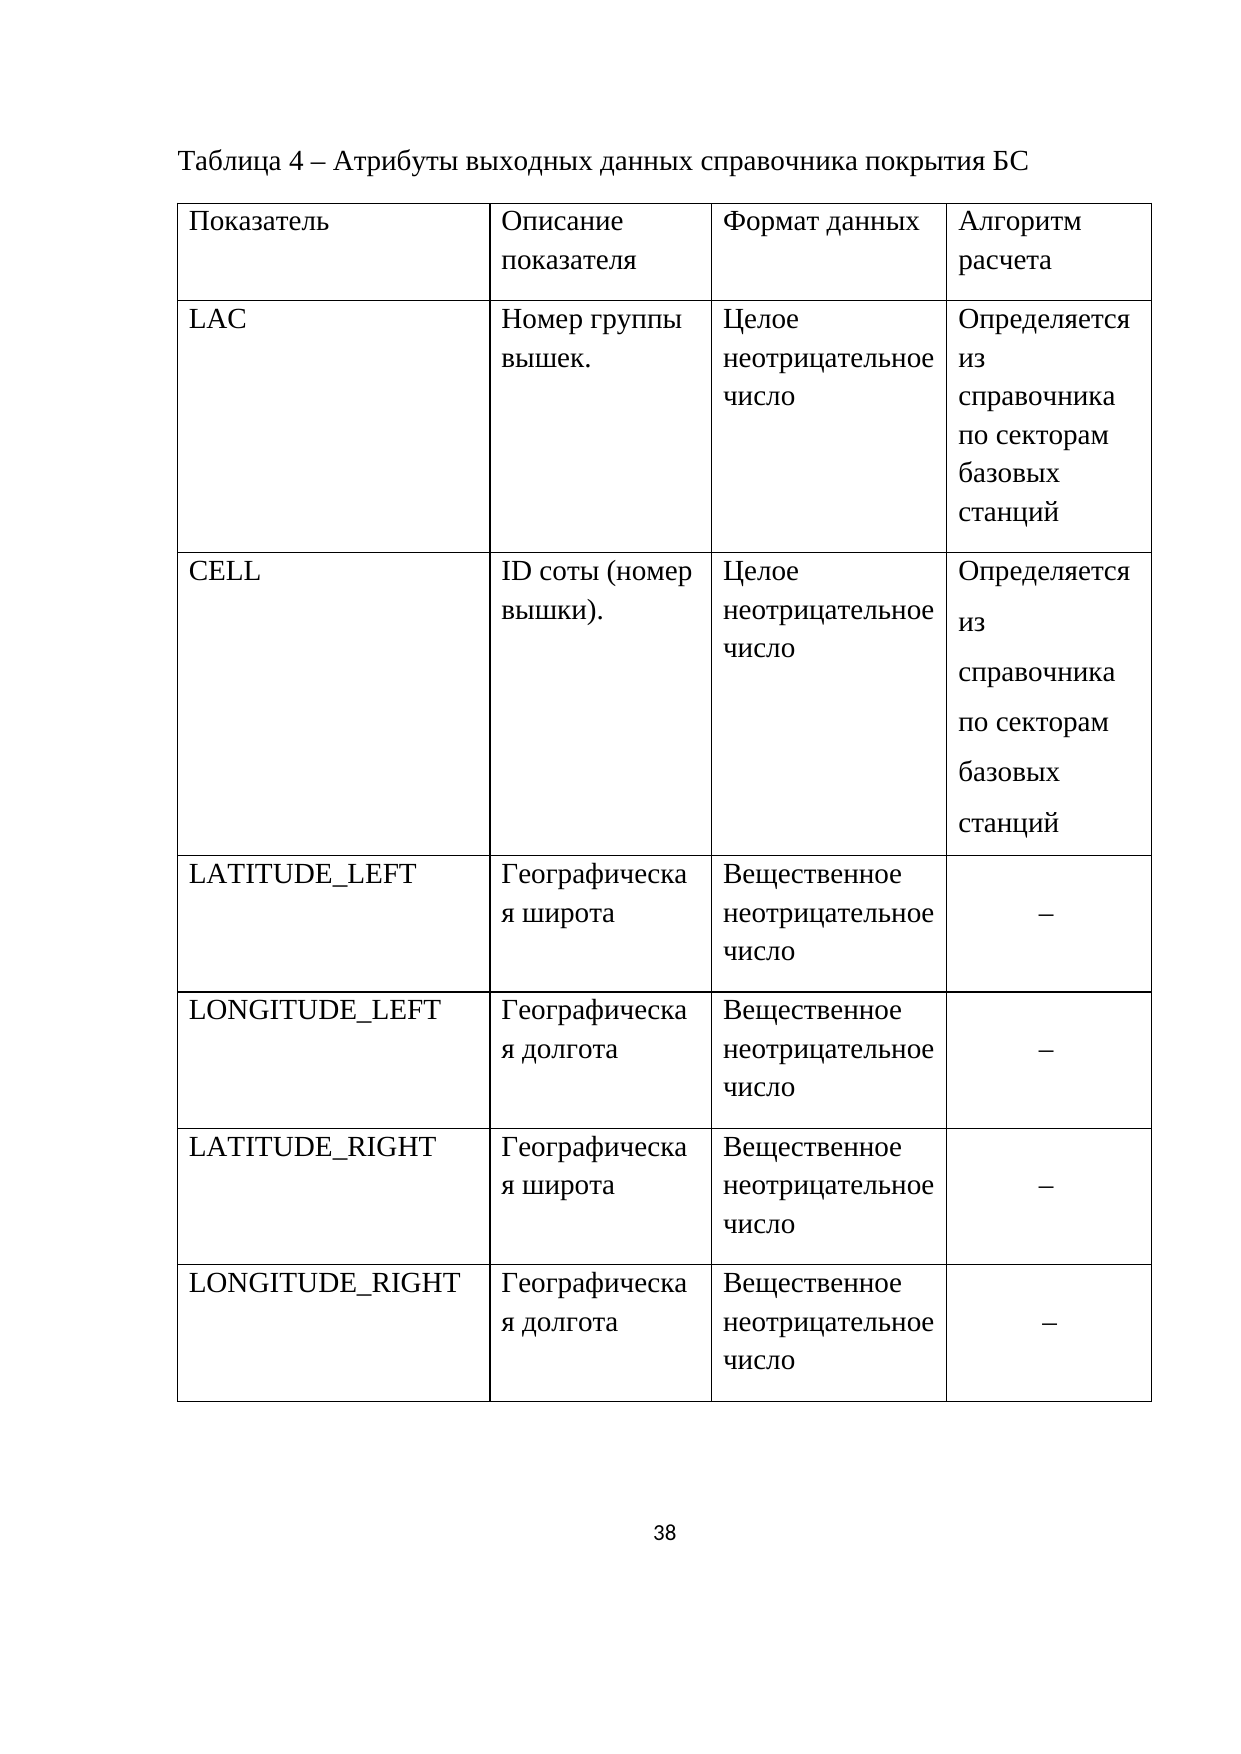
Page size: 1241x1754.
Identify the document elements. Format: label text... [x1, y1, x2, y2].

table_cell Вещественное неотрицательное число [712, 1129, 946, 1264]
table_cell Вещественное неотрицательное число [712, 1265, 946, 1401]
table_cell Целое неотрицательное число [712, 553, 946, 855]
table_header Алгоритм расчета [947, 204, 1151, 300]
table_header Формат данных [712, 204, 946, 300]
table_cell – [947, 993, 1151, 1128]
table_cell – [947, 1265, 1151, 1401]
table_cell Географическая широта [491, 1129, 711, 1264]
table_cell Вещественное неотрицательное число [712, 856, 946, 991]
table_cell CELL [178, 553, 489, 855]
table_cell Определяется из справочника по секторам базовых станций [947, 553, 1151, 855]
table_cell LONGITUDE_LEFT [178, 993, 489, 1128]
table_cell Целое неотрицательное число [712, 301, 946, 552]
table_cell ID соты (номер вышки). [491, 553, 711, 855]
table_cell Географическая широта [491, 856, 711, 991]
table_cell – [947, 856, 1151, 991]
table_cell Номер группы вышек. [491, 301, 711, 552]
table_header Описание показателя [491, 204, 711, 300]
table_cell Вещественное неотрицательное число [712, 993, 946, 1128]
table_cell LONGITUDE_RIGHT [178, 1265, 489, 1401]
table_cell LATITUDE_RIGHT [178, 1129, 489, 1264]
table_cell Определяется из справочника по секторам базовых станций [947, 301, 1151, 552]
table_cell – [947, 1129, 1151, 1264]
table_cell Географическая долгота [491, 993, 711, 1128]
text Таблица 4 – Атрибуты выходных данных справочника покрытия БС [177, 143, 1152, 177]
table_header Показатель [178, 204, 489, 300]
table_cell Географическая долгота [491, 1265, 711, 1401]
table_cell LAC [178, 301, 489, 552]
table_cell LATITUDE_LEFT [178, 856, 489, 991]
